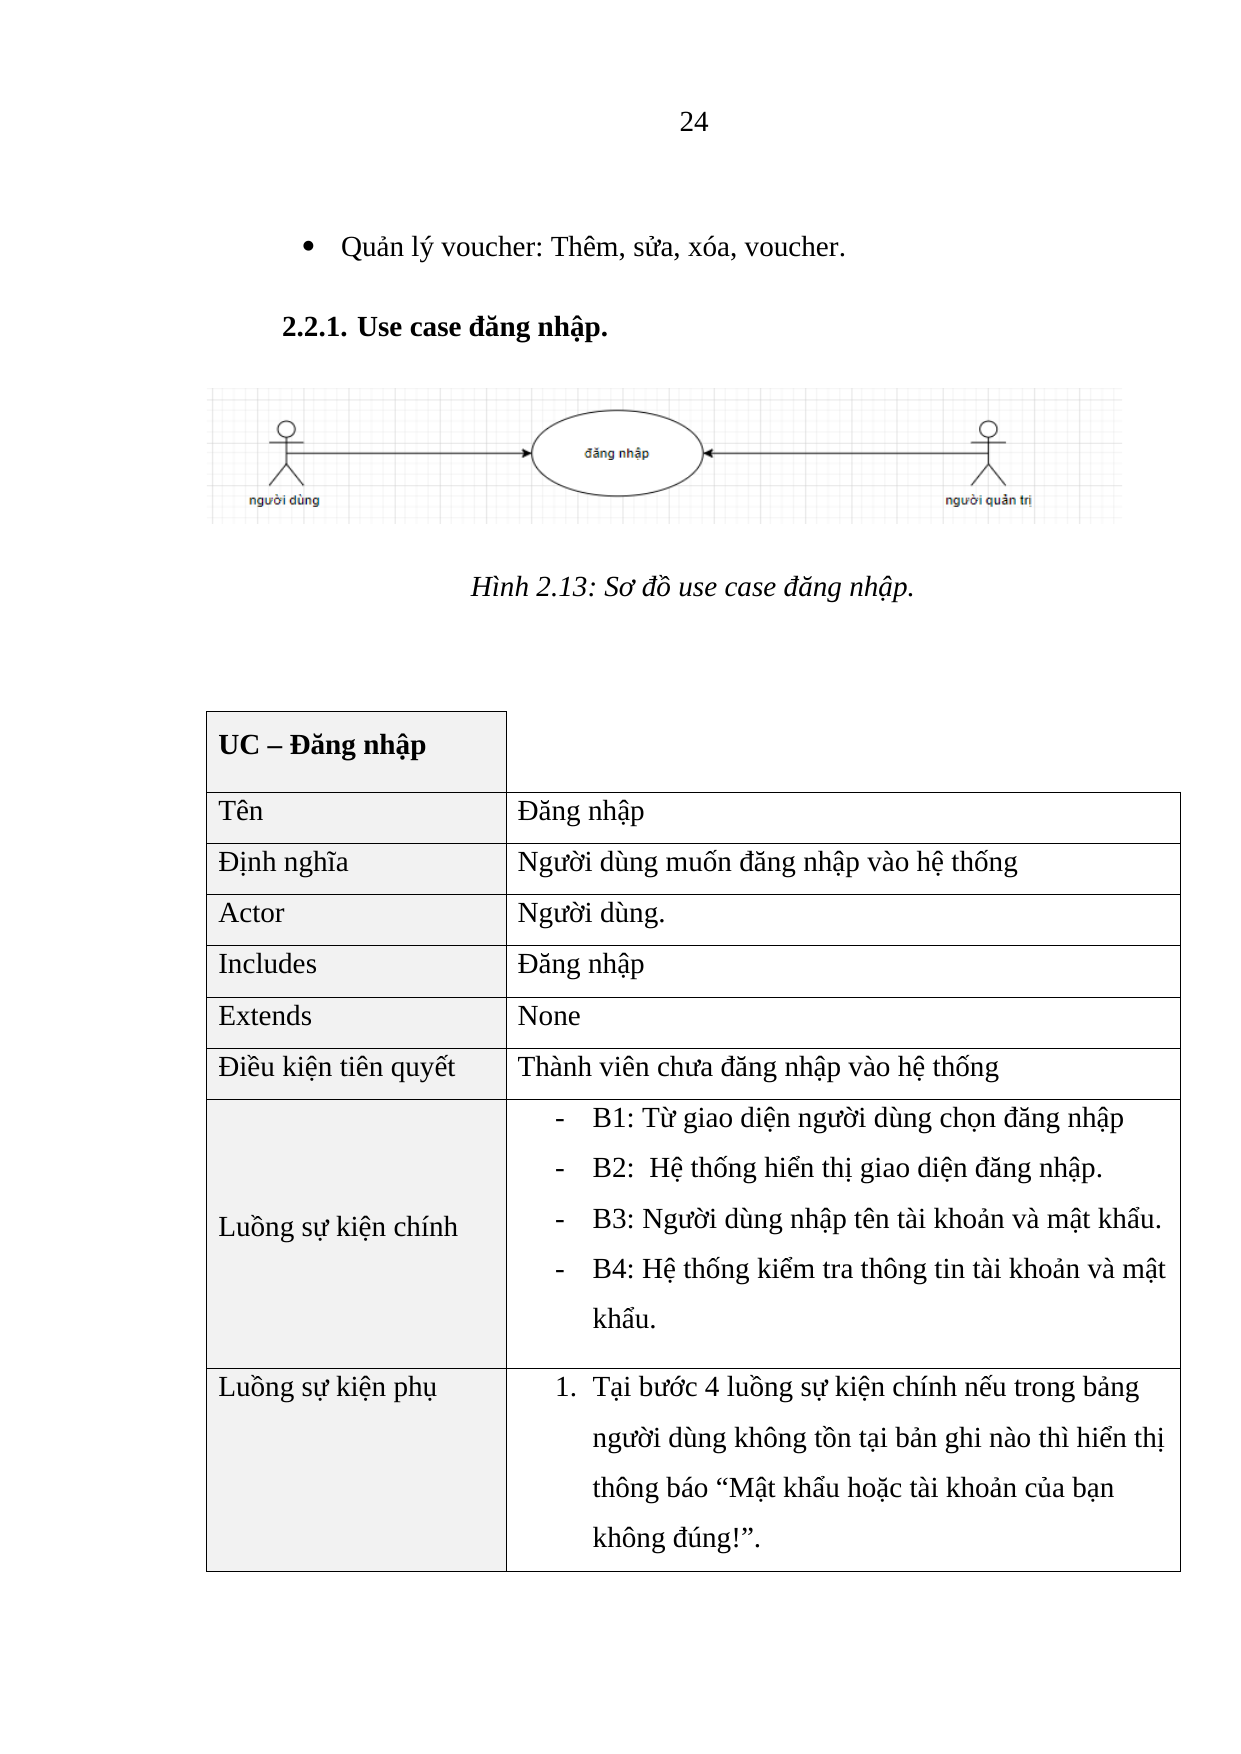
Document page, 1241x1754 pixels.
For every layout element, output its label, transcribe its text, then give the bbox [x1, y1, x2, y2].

picture [206, 388, 1123, 524]
table_cell Extends [207, 998, 506, 1048]
subtitle Use case đăng nhập. [282, 309, 1122, 343]
table_cell Người dùng muốn đăng nhập vào hệ thống [507, 844, 1180, 894]
table_cell Điều kiện tiên quyết [207, 1049, 506, 1099]
table_cell Người dùng. [507, 895, 1180, 945]
table_cell Định nghĩa [207, 844, 506, 894]
table_cell B1: Từ giao diện người dùng chọn đăng nhập B2: Hệ thống hiển thị giao diện đăng nhập. B3: Người dùng nhập tên tài khoản và mật khẩu. B4: Hệ thống kiểm tra thông tin tài khoản và mật khẩu. [507, 1100, 1180, 1368]
table_cell Luồng sự kiện chính [207, 1100, 506, 1368]
table_cell Includes [207, 946, 506, 997]
table_cell Đăng nhập [507, 793, 1180, 843]
table_cell Luồng sự kiện phụ [207, 1369, 506, 1571]
table_cell None [507, 998, 1180, 1048]
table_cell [507, 1369, 1180, 1571]
table_cell Đăng nhập [507, 946, 1180, 997]
table_cell Actor [207, 895, 506, 945]
table_cell Thành viên chưa đăng nhập vào hệ thống [507, 1049, 1180, 1099]
table_cell Tên [207, 793, 506, 843]
table_header UC – Đăng nhập [207, 712, 506, 792]
list Quản lý voucher: Thêm, sửa, xóa, voucher. [303, 229, 1122, 263]
text Hình 2.13: Sơ đồ use case đăng nhập. [207, 569, 1122, 603]
